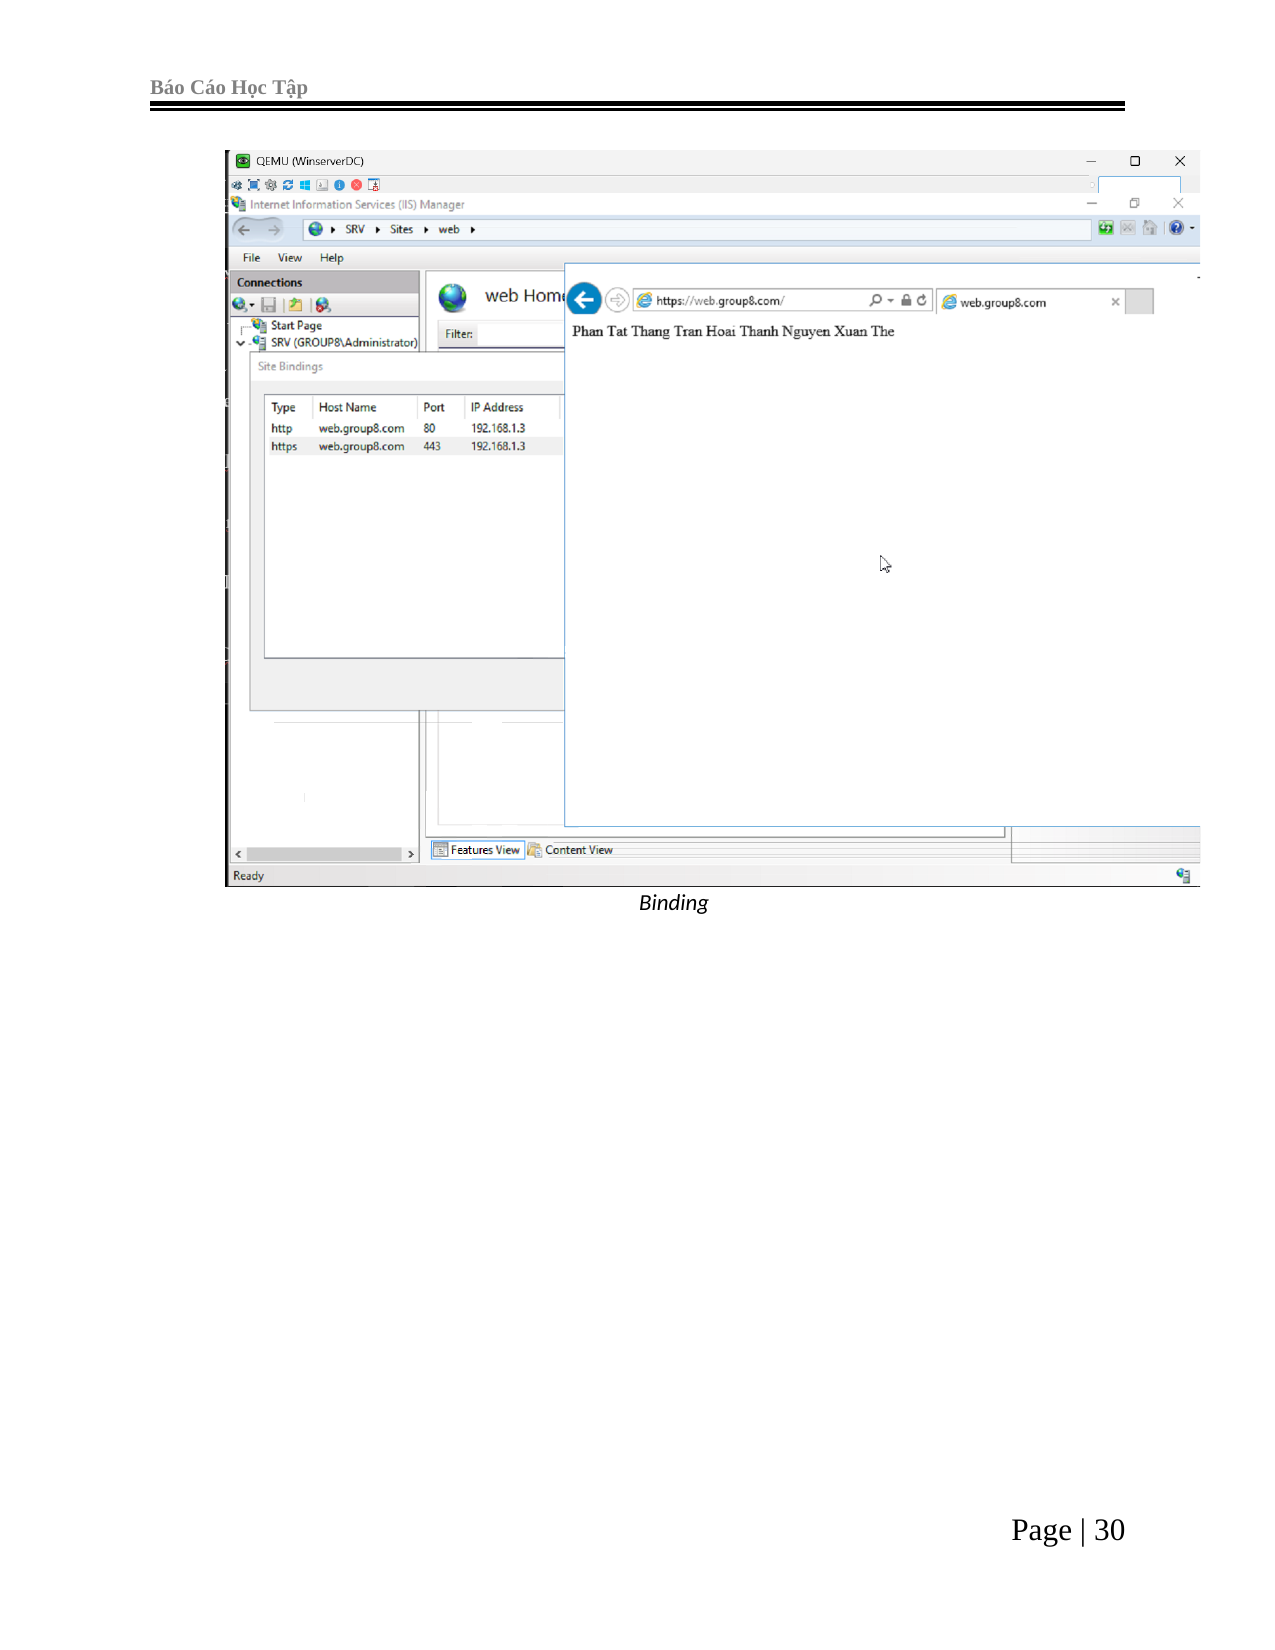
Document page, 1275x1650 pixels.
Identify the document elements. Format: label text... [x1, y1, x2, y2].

list Binding [225, 888, 1125, 917]
picture [225, 150, 1200, 887]
